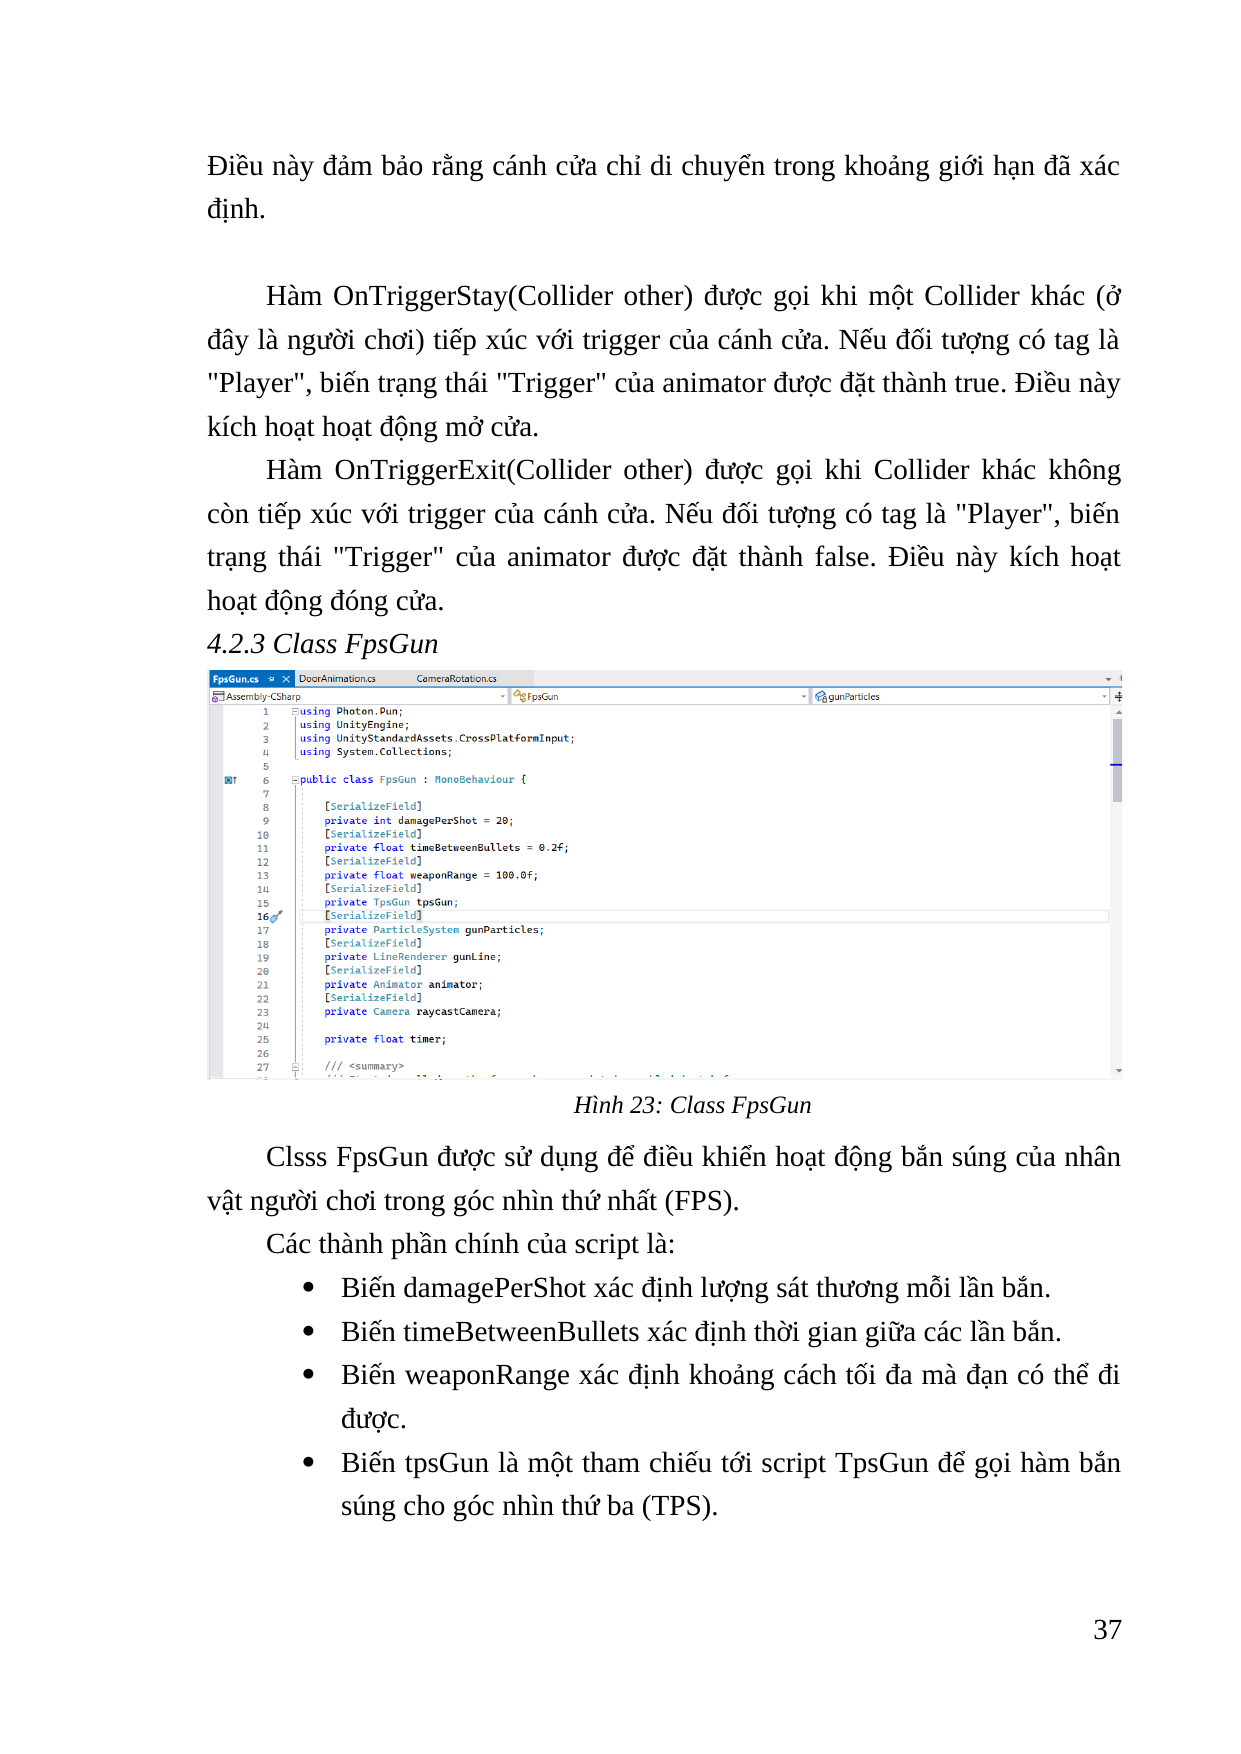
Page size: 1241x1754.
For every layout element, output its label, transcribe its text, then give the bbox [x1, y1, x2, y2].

list Biến tpsGun là một tham chiếu tới script TpsGun để gọi hàm bắn súng cho góc nhìn thứ ba (TPS). [303, 1445, 1122, 1522]
text Clsss FpsGun được sử dụng để điều khiển hoạt động bắn súng của nhân vật người chơi trong góc nhìn thứ nhất (FPS). [207, 1139, 1122, 1217]
text Hàm OnTriggerExit(Collider other) được gọi khi Collider khác không còn tiếp xúc với trigger của cánh cửa. Nếu đối tượng có tag là "Player", biến trạng thái "Trigger" của animator được đặt thành false. Điều này kích hoạt hoạt động đóng cửa. [207, 452, 1122, 617]
list Biến weaponRange xác định khoảng cách tối đa mà đạn có thể đi được. [303, 1357, 1122, 1435]
subtitle 4.2.3 Class FpsGun [207, 627, 1122, 660]
list Biến damagePerShot xác định lượng sát thương mỗi lần bắn. [303, 1270, 1122, 1304]
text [207, 148, 1122, 225]
list Biến timeBetweenBullets xác định thời gian giữa các lần bắn. [303, 1314, 1122, 1347]
picture [206, 670, 1123, 1080]
text Các thành phần chính của script là: [207, 1227, 1122, 1260]
text Hình 23: Class FpsGun [207, 1090, 1122, 1119]
text Hàm OnTriggerStay(Collider other) được gọi khi một Collider khác (ở đây là người chơi) tiếp xúc với trigger của cánh cửa. Nếu đối tượng có tag là "Player", biến trạng thái "Trigger" của animator được đặt thành true. Điều này kích hoạt hoạt động mở cửa. [207, 278, 1122, 442]
